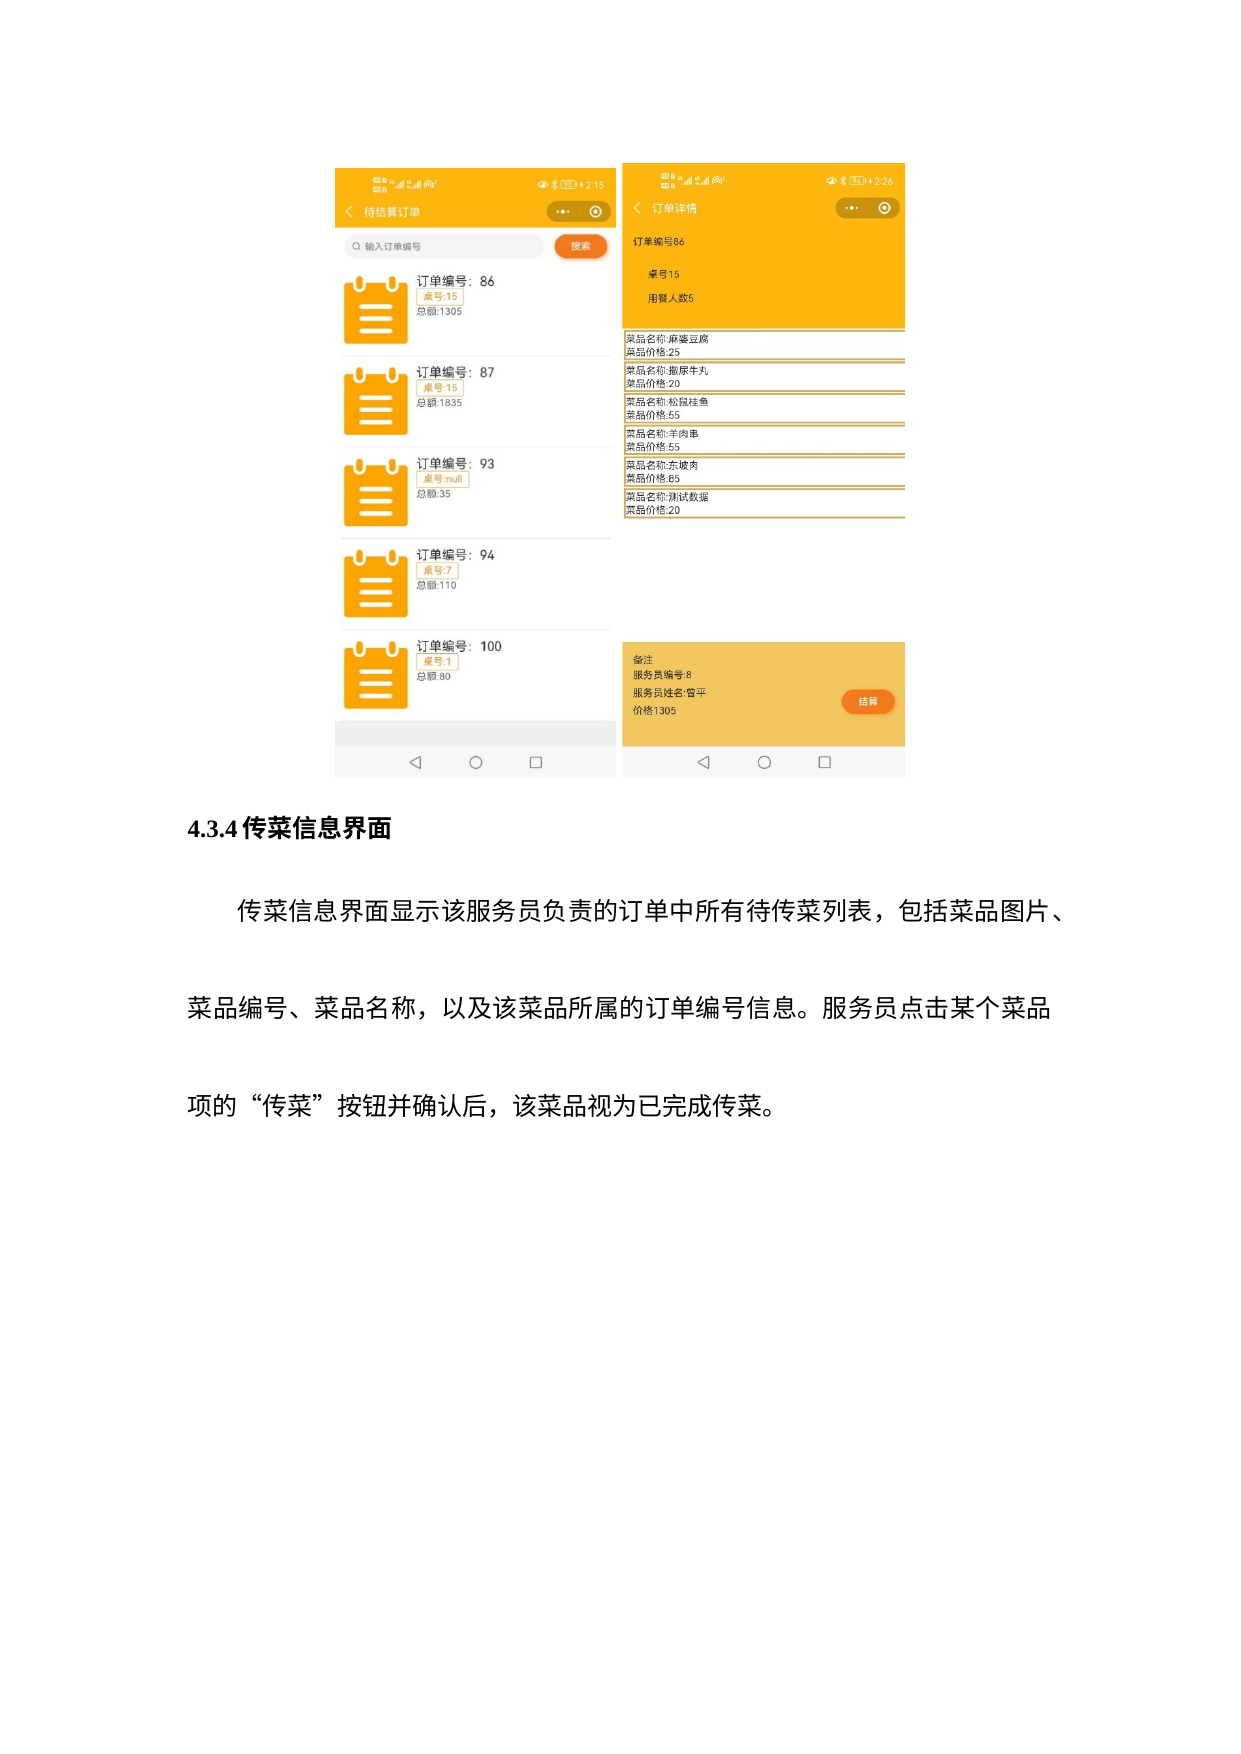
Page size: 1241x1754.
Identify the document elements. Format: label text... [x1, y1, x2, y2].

text 传菜信息界面显示该服务员负责的订单中所有待传菜列表，包括菜品图片、菜品编号、菜品名称，以及该菜品所属的订单编号信息。服务员点击某个菜品项的“传菜”按钮并确认后，该菜品视为已完成传菜。 [187, 877, 1053, 1137]
picture [622, 163, 906, 778]
text 4.3.4传菜信息界面 [187, 794, 1053, 859]
picture [335, 168, 617, 778]
